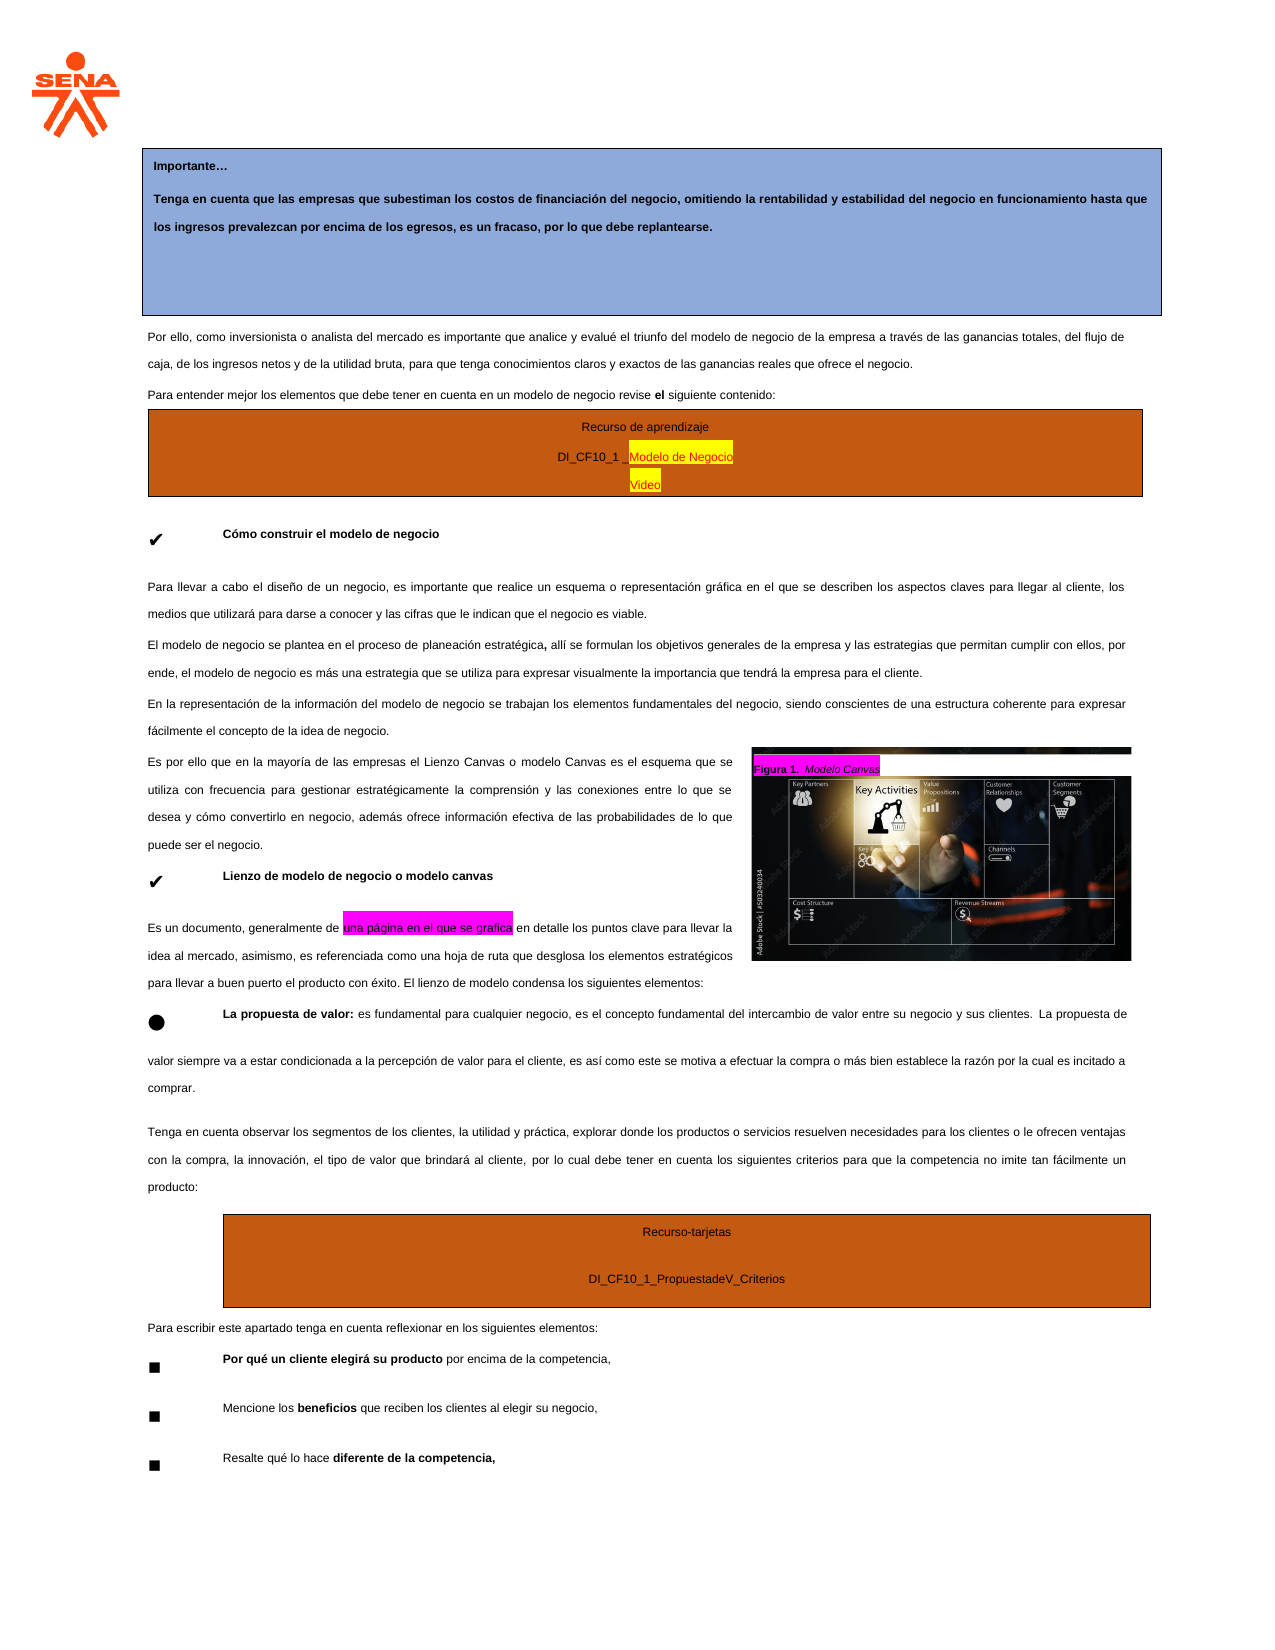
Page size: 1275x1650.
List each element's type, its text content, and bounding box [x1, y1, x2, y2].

text Para llevar a cabo el diseño de un negocio, es importante que realice un esquema o representación gráfica en el que se describen los aspectos claves para llegar al cliente, los medios que utilizará para darse a conocer y las cifras que le indican que el negocio es viable. [147, 569, 1127, 621]
table_header Importante… Tenga en cuenta que las empresas que subestiman los costos de financiación del negocio, omitiendo la rentabilidad y estabilidad del negocio en funcionamiento hasta que los ingresos prevalezcan por encima de los egresos, es un fracaso, por lo que debe replantearse. [143, 149, 1161, 315]
list Resalte qué lo hace diferente de la competencia, [147, 1441, 1127, 1483]
table_header Recurso-tarjetas DI_CF10_1_PropuestadeV_Criterios [224, 1215, 1150, 1307]
list La propuesta de valor: es fundamental para cualquier negocio, es el concepto fundamental del intercambio de valor entre su negocio y sus clientes. La propuesta de valor siempre va a estar condicionada a la percepción de valor para el cliente, es así como este se motiva a efectuar la compra o más bien establece la razón por la cual es incitado a comprar. [147, 997, 1127, 1095]
list Por qué un cliente elegirá su producto por encima de la competencia, [147, 1342, 1127, 1385]
list Mencione los beneficios que reciben los clientes al elegir su negocio, [147, 1391, 1127, 1434]
text Es por ello que en la mayoría de las empresas el Lienzo Canvas o modelo Canvas es el esquema que se utiliza con frecuencia para gestionar estratégicamente la comprensión y las conexiones entre lo que se desea y cómo convertirlo en negocio, además ofrece información efectiva de las probabilidades de lo que puede ser el negocio. [147, 745, 1127, 852]
text Para escribir este apartado tenga en cuenta reflexionar en los siguientes elementos: [147, 1311, 1127, 1335]
text Para entender mejor los elementos que debe tener en cuenta en un modelo de negocio revise el siguiente contenido: [147, 378, 1127, 402]
list Lienzo de modelo de negocio o modelo canvas [147, 859, 751, 901]
list Cómo construir el modelo de negocio [147, 517, 1127, 559]
text El modelo de negocio se plantea en el proceso de planeación estratégica, allí se formulan los objetivos generales de la empresa y las estrategias que permitan cumplir con ellos, por ende, el modelo de negocio es más una estrategia que se utiliza para expresar visualmente la importancia que tendrá la empresa para el cliente. [147, 628, 1127, 679]
picture [751, 747, 1132, 961]
table_header Recurso de aprendizaje DI_CF10_1 _Modelo de Negocio Video [149, 410, 1142, 496]
text Por ello, como inversionista o analista del mercado es importante que analice y evalué el triunfo del modelo de negocio de la empresa a través de las ganancias totales, del flujo de caja, de los ingresos netos y de la utilidad bruta, para que tenga conocimientos claros y exactos de las ganancias reales que ofrece el negocio. [147, 319, 1127, 371]
text En la representación de la información del modelo de negocio se trabajan los elementos fundamentales del negocio, siendo conscientes de una estructura coherente para expresar fácilmente el concepto de la idea de negocio. [147, 687, 1127, 738]
text Es un documento, generalmente de una página en el que se grafica en detalle los puntos clave para llevar la idea al mercado, asimismo, es referenciada como una hoja de ruta que desglosa los elementos estratégicos para llevar a buen puerto el producto con éxito. El lienzo de modelo condensa los siguientes elementos: [147, 911, 1127, 990]
picture [22, 48, 126, 142]
text Tenga en cuenta observar los segmentos de los clientes, la utilidad y práctica, explorar donde los productos o servicios resuelven necesidades para los clientes o le ofrecen ventajas con la compra, la innovación, el tipo de valor que brindará al cliente, por lo cual debe tener en cuenta los siguientes criterios para que la competencia no imite tan fácilmente un producto: [147, 1115, 1127, 1194]
